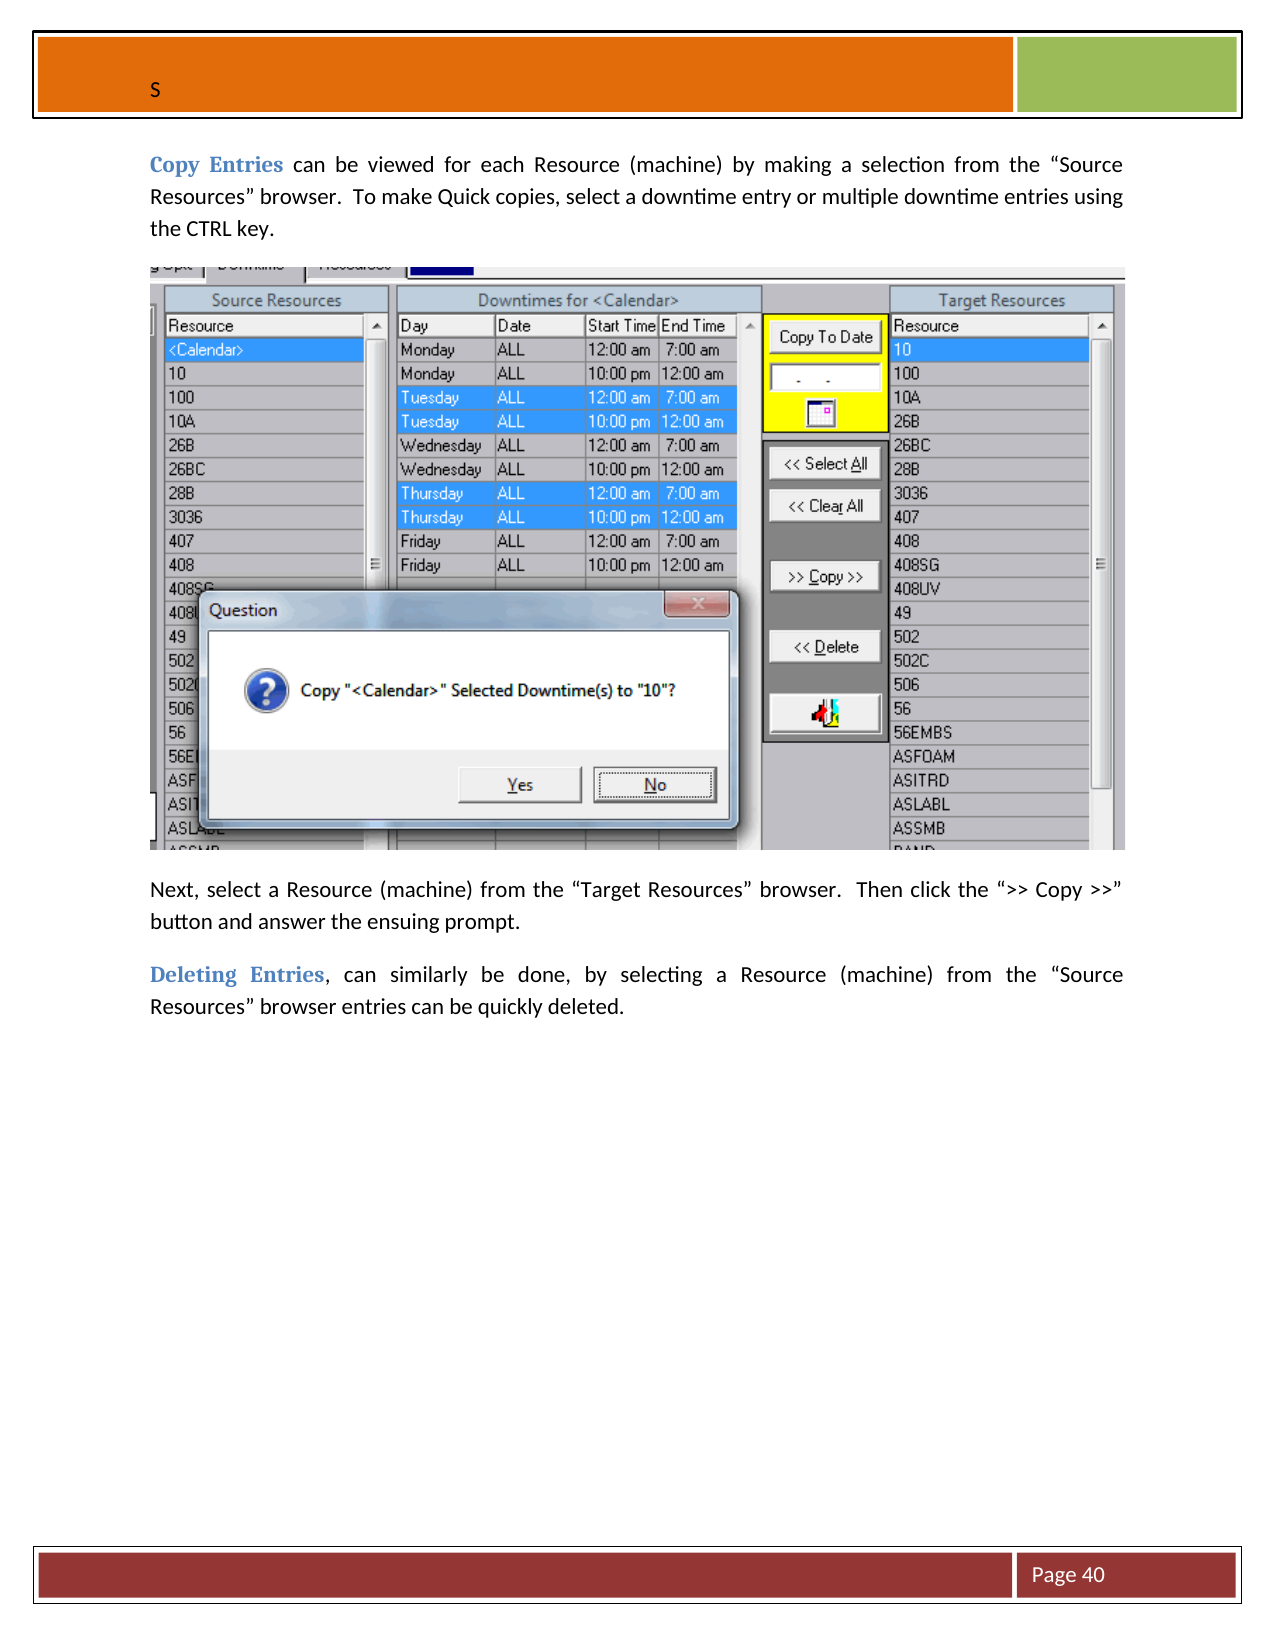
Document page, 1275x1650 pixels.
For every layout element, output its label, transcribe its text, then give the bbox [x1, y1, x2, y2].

picture [150, 267, 1125, 850]
text Next, select a Resource (machine) from the “Target Resources” browser. Then click the “>> Copy >>” button and answer the ensuing prompt. [150, 875, 1125, 935]
text Deleting Entries, can similarly be done, by selecting a Resource (machine) from the “Source Resources” browser entries can be quickly deleted. [150, 960, 1125, 1020]
text Copy Entries can be viewed for each Resource (machine) by making a selection from the “Source Resources” browser. To make Quick copies, select a downtime entry or multiple downtime entries using the CTRL key. [150, 150, 1125, 242]
